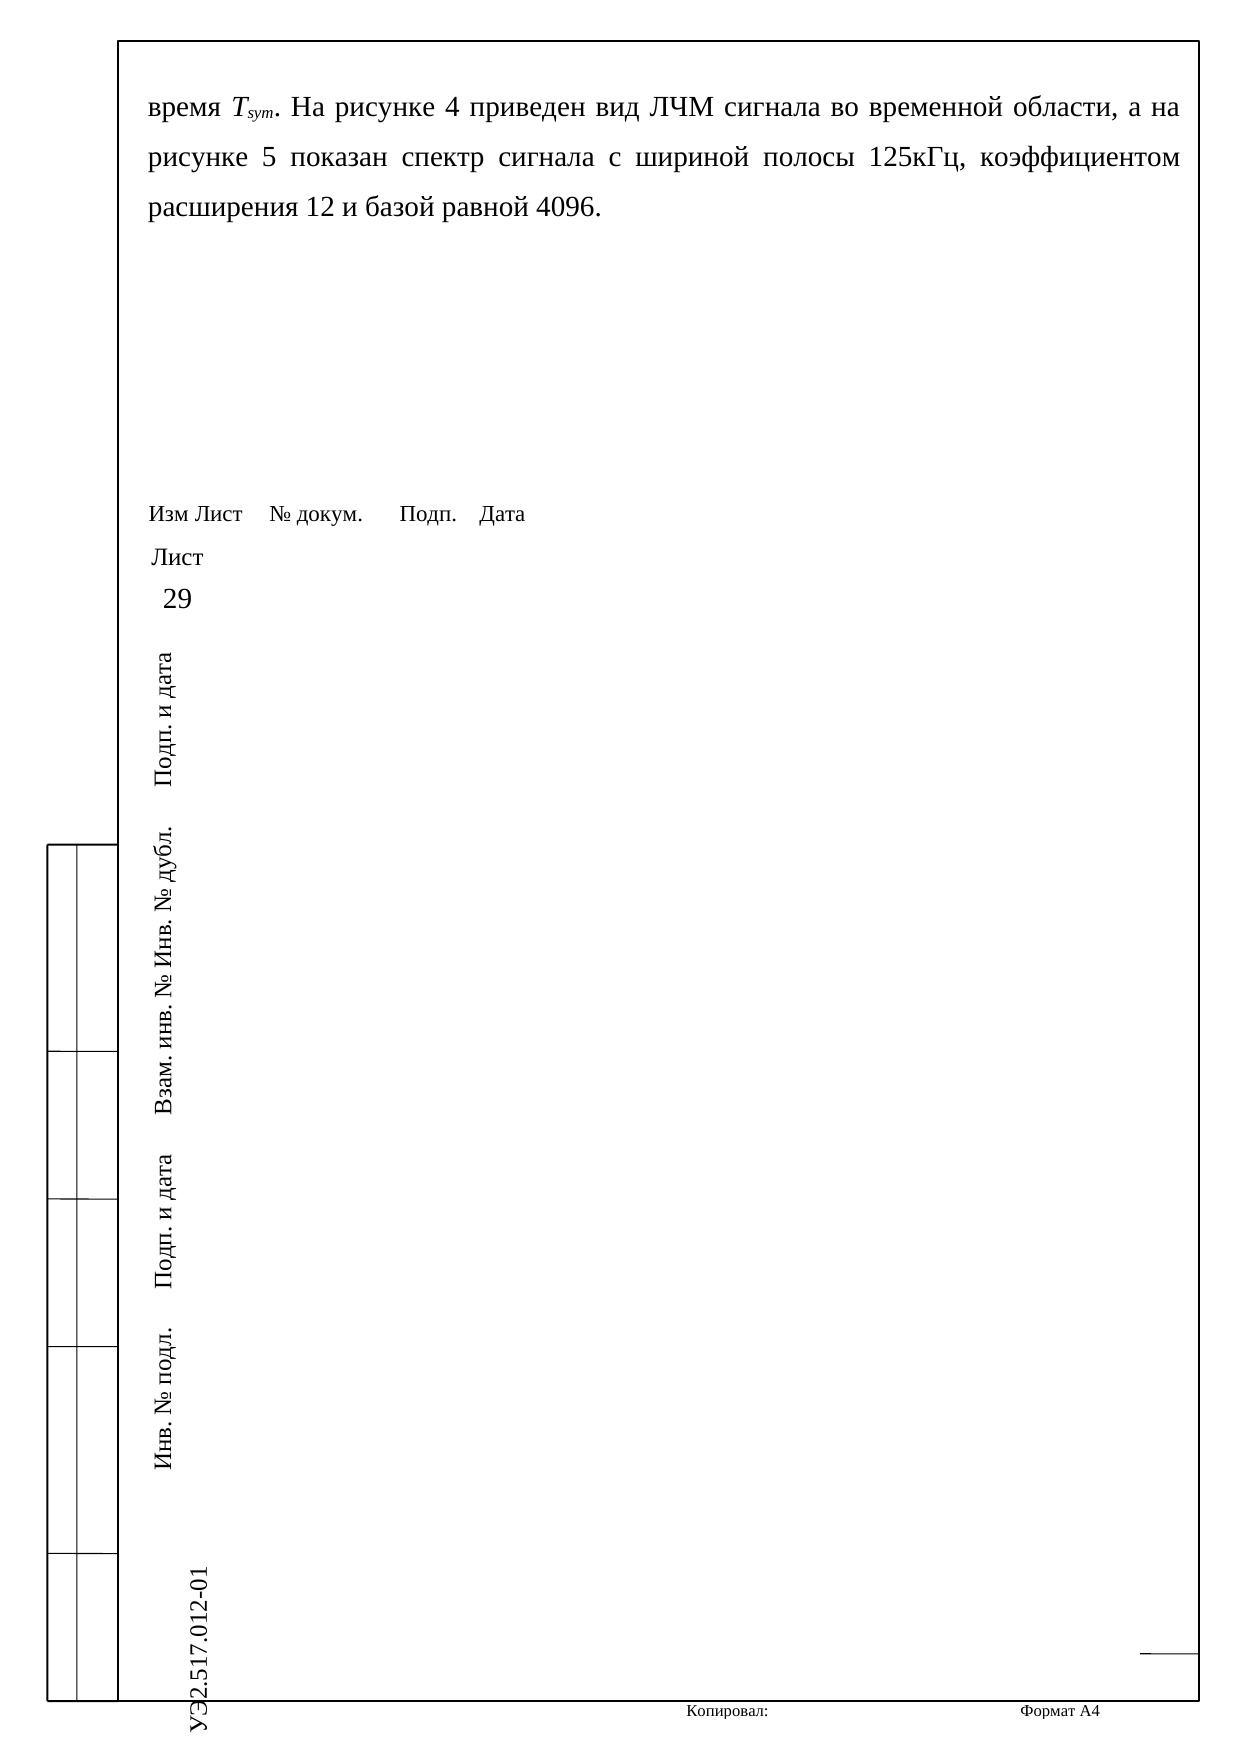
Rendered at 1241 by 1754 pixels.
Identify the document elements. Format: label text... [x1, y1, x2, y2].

text Коэффициент расширения спектра изменяется в диапазоне от 7 до 12 и определяет разрядность символа данных, передаваемого через радиоинтерфейс за время Tsym. На рисунке 4 приведен вид ЛЧМ сигнала во временной области, а на рисунке 5 показан спектр сигнала с шириной полосы 125кГц, коэффициентом расширения 12 и базой равной 4096. [148, 89, 1181, 223]
